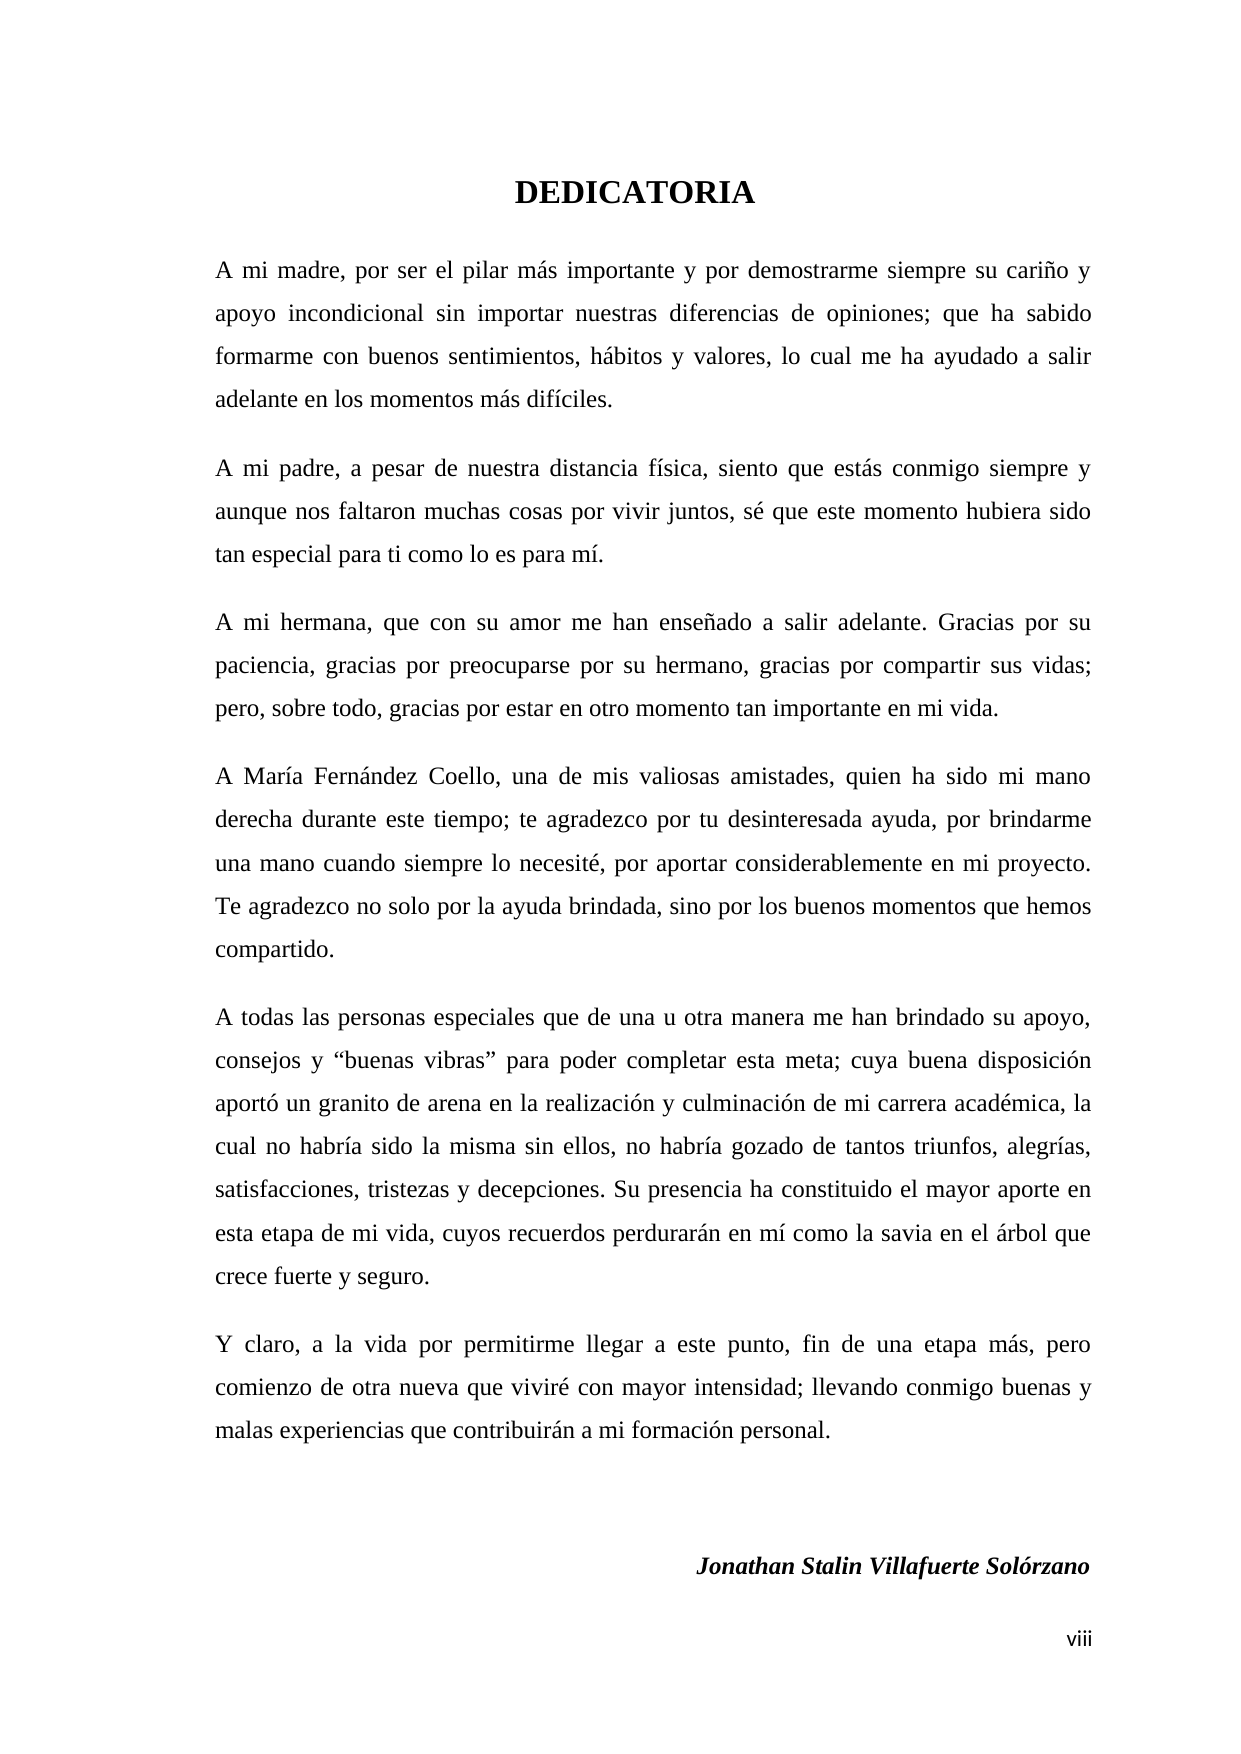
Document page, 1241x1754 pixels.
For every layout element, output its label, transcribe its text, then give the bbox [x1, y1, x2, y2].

text A mi hermana, que con su amor me han enseñado a salir adelante. Gracias por su paciencia, gracias por preocuparse por su hermano, gracias por compartir sus vidas; pero, sobre todo, gracias por estar en otro momento tan importante en mi vida. [215, 607, 1092, 722]
text A mi madre, por ser el pilar más importante y por demostrarme siempre su cariño y apoyo incondicional sin importar nuestras diferencias de opiniones; que ha sabido formarme con buenos sentimientos, hábitos y valores, lo cual me ha ayudado a salir adelante en los momentos más difíciles. [215, 255, 1092, 413]
subtitle DEDICATORIA [177, 173, 1092, 211]
text Jonathan Stalin Villafuerte Solórzano [215, 1551, 1092, 1580]
text Y claro, a la vida por permitirme llegar a este punto, fin de una etapa más, pero comienzo de otra nueva que viviré con mayor intensidad; llevando conmigo buenas y malas experiencias que contribuirán a mi formación personal. [215, 1329, 1092, 1444]
text A todas las personas especiales que de una u otra manera me han brindado su apoyo, consejos y “buenas vibras” para poder completar esta meta; cuya buena disposición aportó un granito de arena en la realización y culminación de mi carrera académica, la cual no habría sido la misma sin ellos, no habría gozado de tantos triunfos, alegrías, satisfacciones, tristezas y decepciones. Su presencia ha constituido el mayor aporte en esta etapa de mi vida, cuyos recuerdos perdurarán en mí como la savia en el árbol que crece fuerte y seguro. [215, 1002, 1092, 1289]
text A María Fernández Coello, una de mis valiosas amistades, quien ha sido mi mano derecha durante este tiempo; te agradezco por tu desinteresada ayuda, por brindarme una mano cuando siempre lo necesité, por aportar considerablemente en mi proyecto. Te agradezco no solo por la ayuda brindada, sino por los buenos momentos que hemos compartido. [215, 761, 1092, 963]
text A mi padre, a pesar de nuestra distancia física, siento que estás conmigo siempre y aunque nos faltaron muchas cosas por vivir juntos, sé que este momento hubiera sido tan especial para ti como lo es para mí. [215, 453, 1092, 568]
